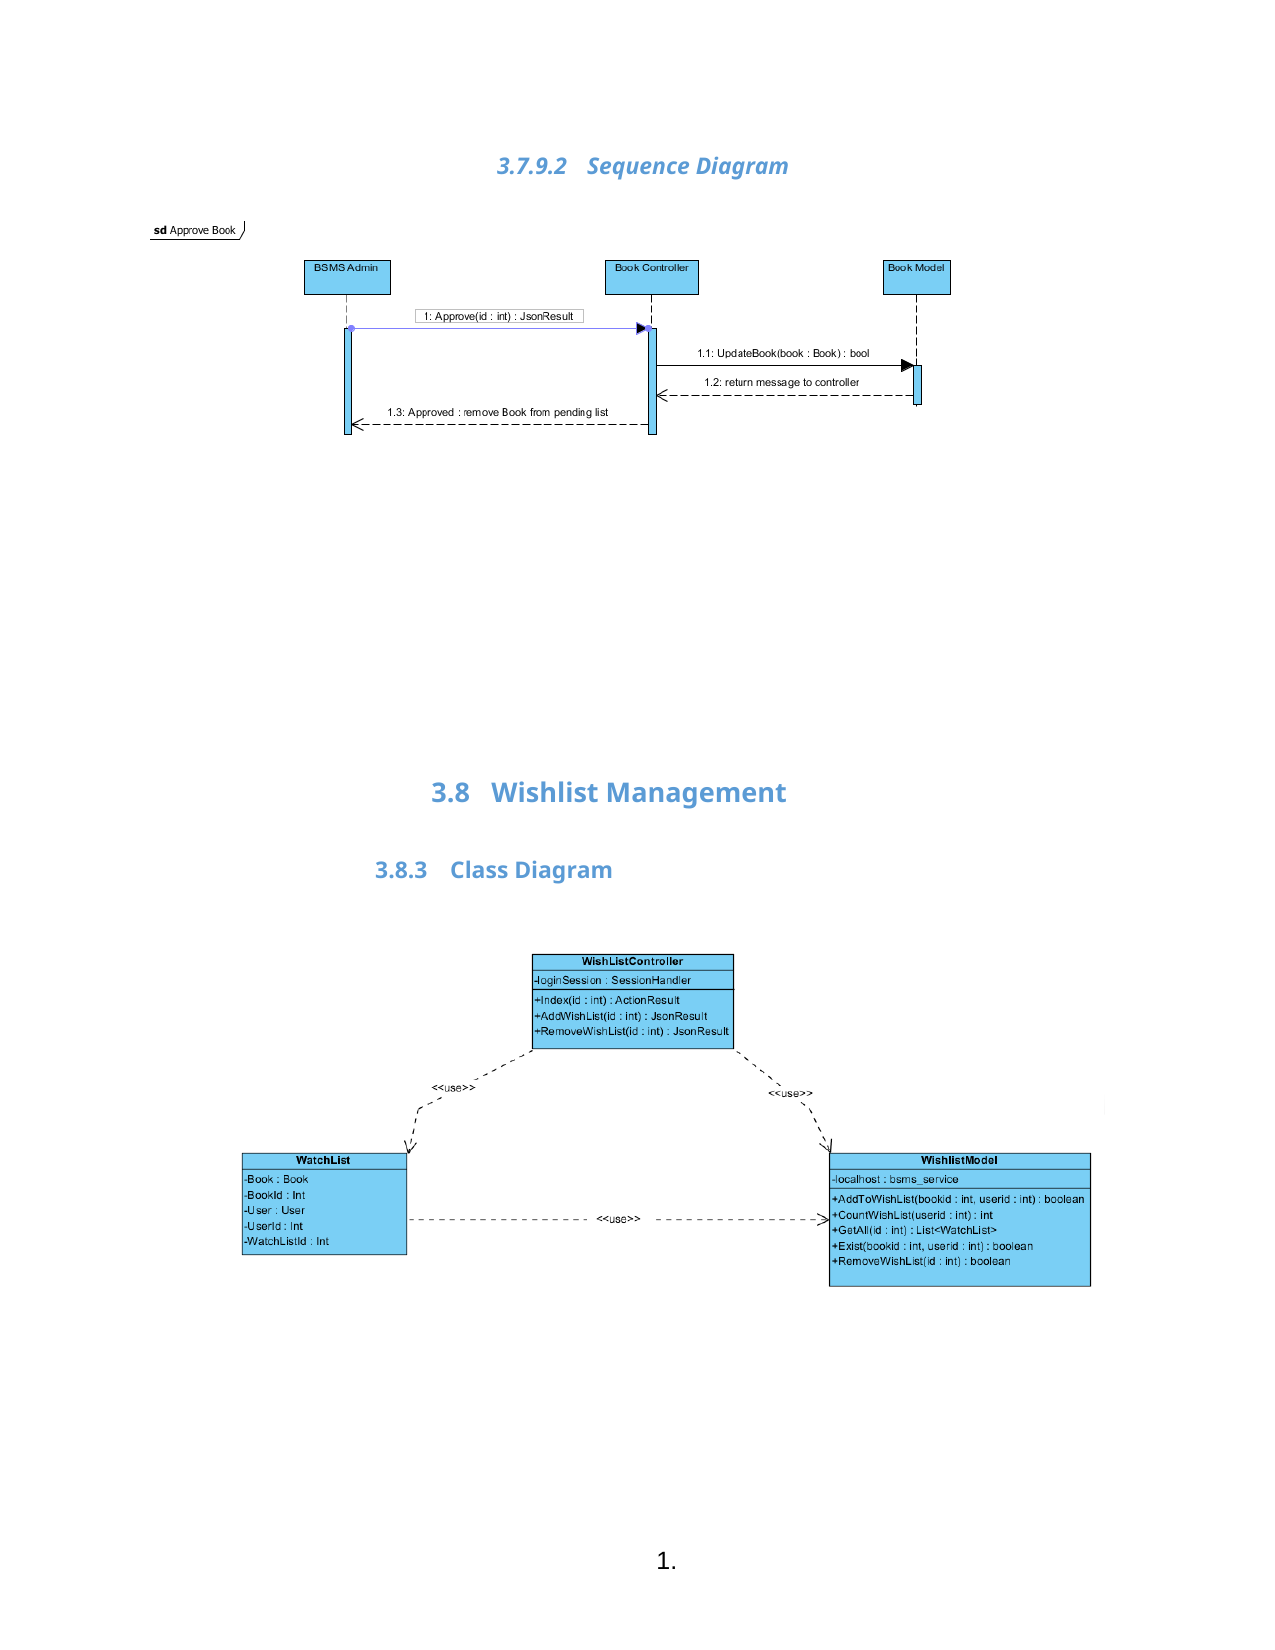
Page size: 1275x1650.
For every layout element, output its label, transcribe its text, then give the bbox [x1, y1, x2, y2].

subtitle Wishlist Management [431, 774, 1125, 811]
subtitle Sequence Diagram [497, 150, 1125, 181]
picture [150, 890, 1105, 1325]
subtitle Class Diagram [375, 854, 1125, 885]
picture [150, 221, 1016, 539]
